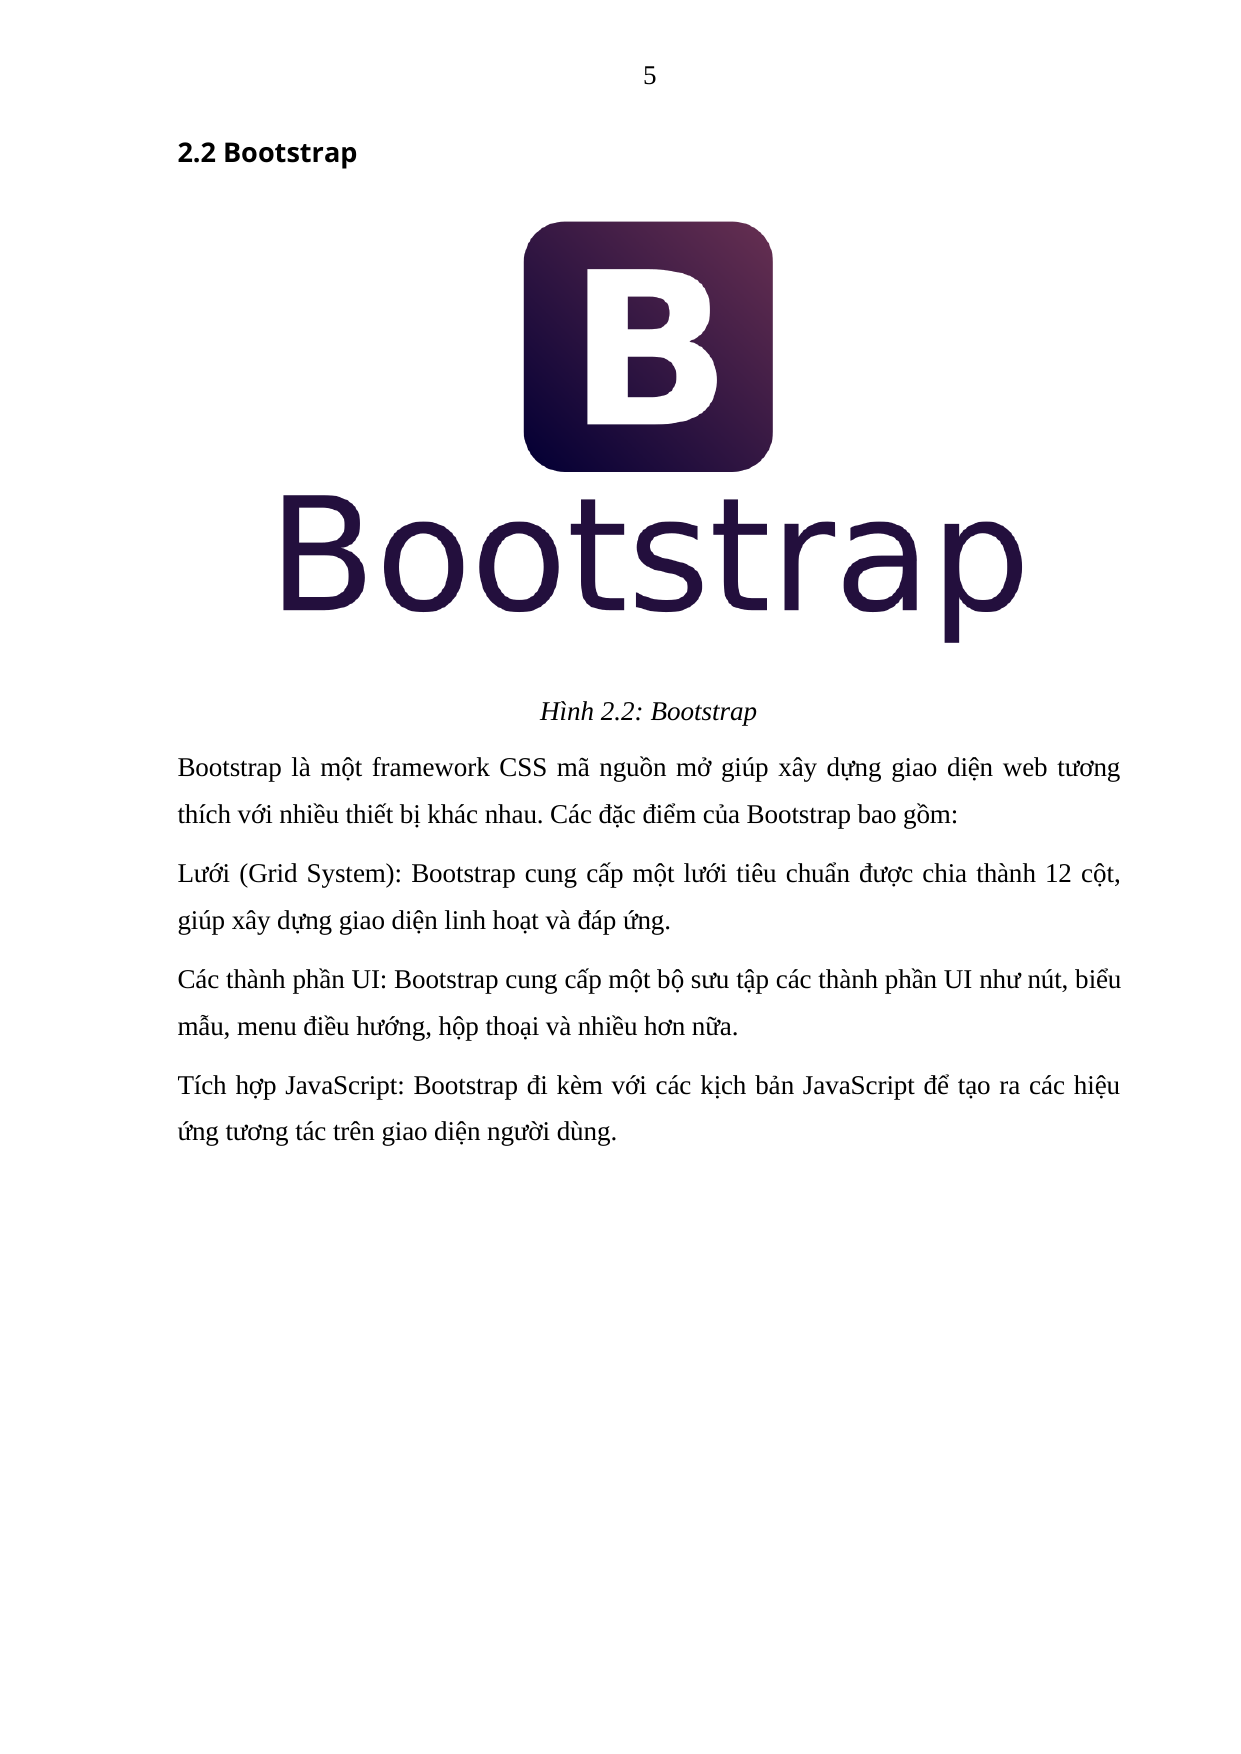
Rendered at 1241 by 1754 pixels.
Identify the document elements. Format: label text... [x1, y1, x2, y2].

text Hình 2.2: Bootstrap [177, 695, 1122, 726]
text Các thành phần UI: Bootstrap cung cấp một bộ sưu tập các thành phần UI như nút, biểu mẫu, menu điều hướng, hộp thoại và nhiều hơn nữa. [177, 963, 1122, 1041]
text Bootstrap [177, 134, 1122, 171]
text Tích hợp JavaScript: Bootstrap đi kèm với các kịch bản JavaScript để tạo ra các hiệu ứng tương tác trên giao diện người dùng. [177, 1069, 1122, 1147]
picture [177, 194, 1123, 667]
text Bootstrap là một framework CSS mã nguồn mở giúp xây dựng giao diện web tương thích với nhiều thiết bị khác nhau. Các đặc điểm của Bootstrap bao gồm: [177, 751, 1122, 829]
text Lưới (Grid System): Bootstrap cung cấp một lưới tiêu chuẩn được chia thành 12 cột, giúp xây dựng giao diện linh hoạt và đáp ứng. [177, 857, 1122, 935]
